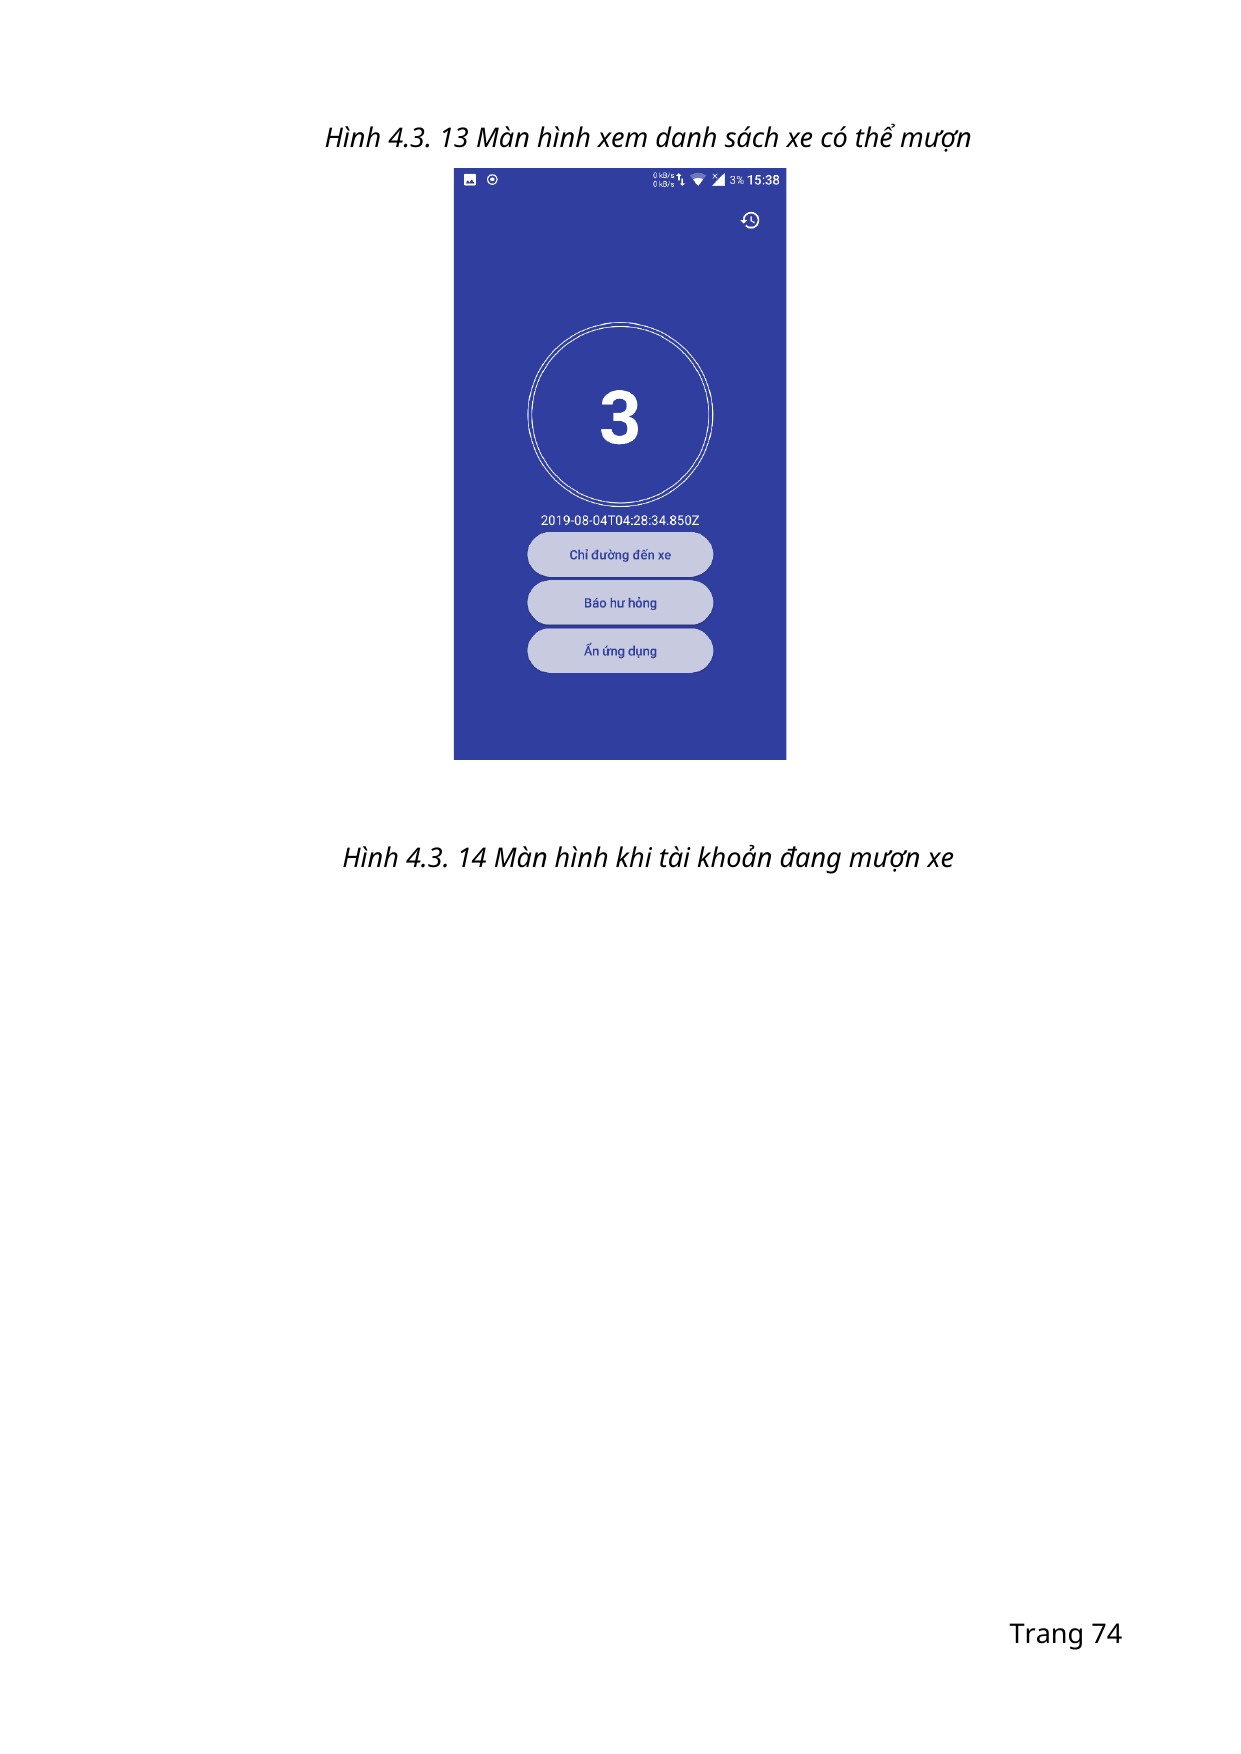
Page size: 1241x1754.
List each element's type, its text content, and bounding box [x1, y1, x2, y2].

text Hình 4.3. 14 Màn hình khi tài khoản đang mượn xe [177, 838, 1122, 875]
text Hình 4.3. 13 Màn hình xem danh sách xe có thể mượn [177, 118, 1122, 155]
picture [453, 168, 787, 760]
